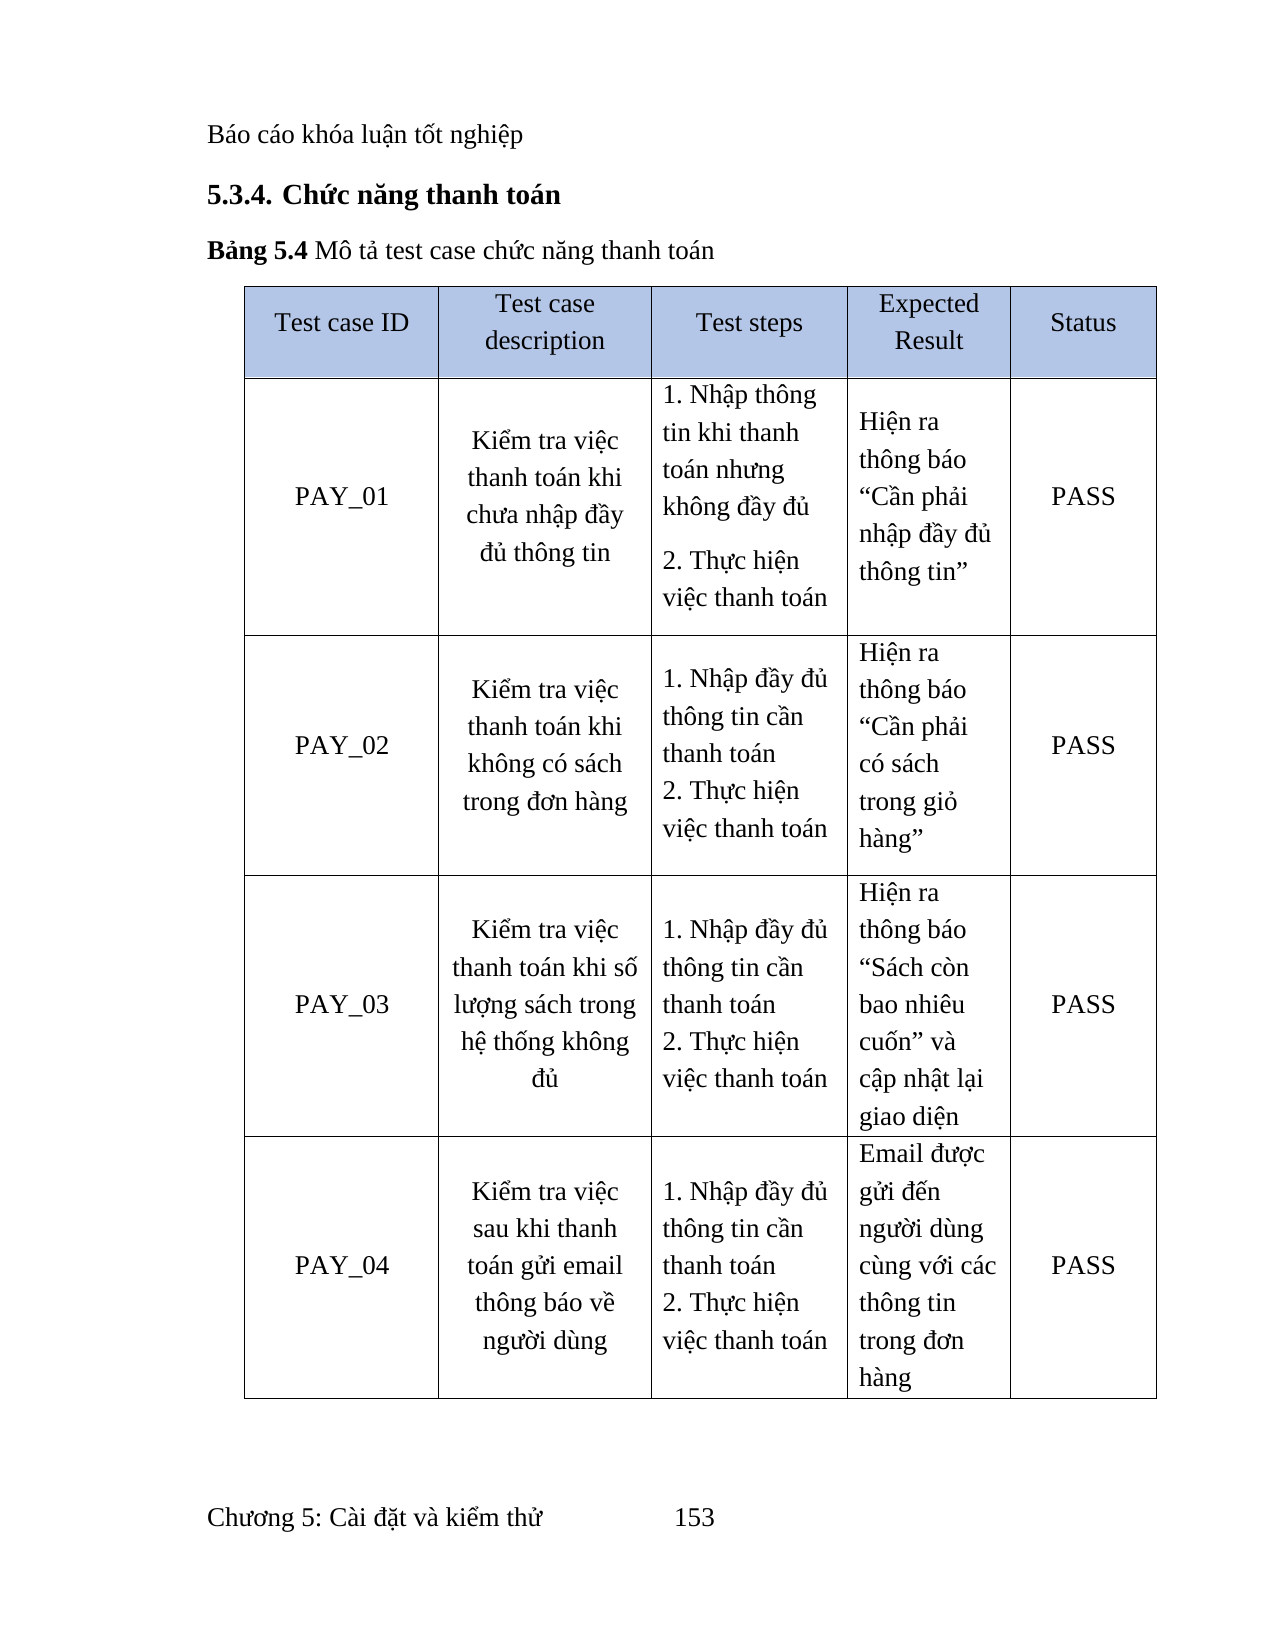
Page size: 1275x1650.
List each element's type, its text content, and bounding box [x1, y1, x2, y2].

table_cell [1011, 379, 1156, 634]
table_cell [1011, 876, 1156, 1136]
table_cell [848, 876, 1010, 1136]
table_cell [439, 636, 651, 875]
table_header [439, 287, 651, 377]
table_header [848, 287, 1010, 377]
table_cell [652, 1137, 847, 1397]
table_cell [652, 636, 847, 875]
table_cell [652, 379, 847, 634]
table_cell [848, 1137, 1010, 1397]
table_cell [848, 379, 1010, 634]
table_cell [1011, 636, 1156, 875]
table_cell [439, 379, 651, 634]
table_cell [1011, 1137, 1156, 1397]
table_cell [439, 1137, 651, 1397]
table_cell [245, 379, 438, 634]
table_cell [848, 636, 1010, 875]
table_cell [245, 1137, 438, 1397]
subtitle Chức năng thanh toán [207, 177, 1157, 211]
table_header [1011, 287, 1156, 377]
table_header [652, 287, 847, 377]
text Bảng 5.4 Mô tả test case chức năng thanh toán [207, 234, 1157, 265]
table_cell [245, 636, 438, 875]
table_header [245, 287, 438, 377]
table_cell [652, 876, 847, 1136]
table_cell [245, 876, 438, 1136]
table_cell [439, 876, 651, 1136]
